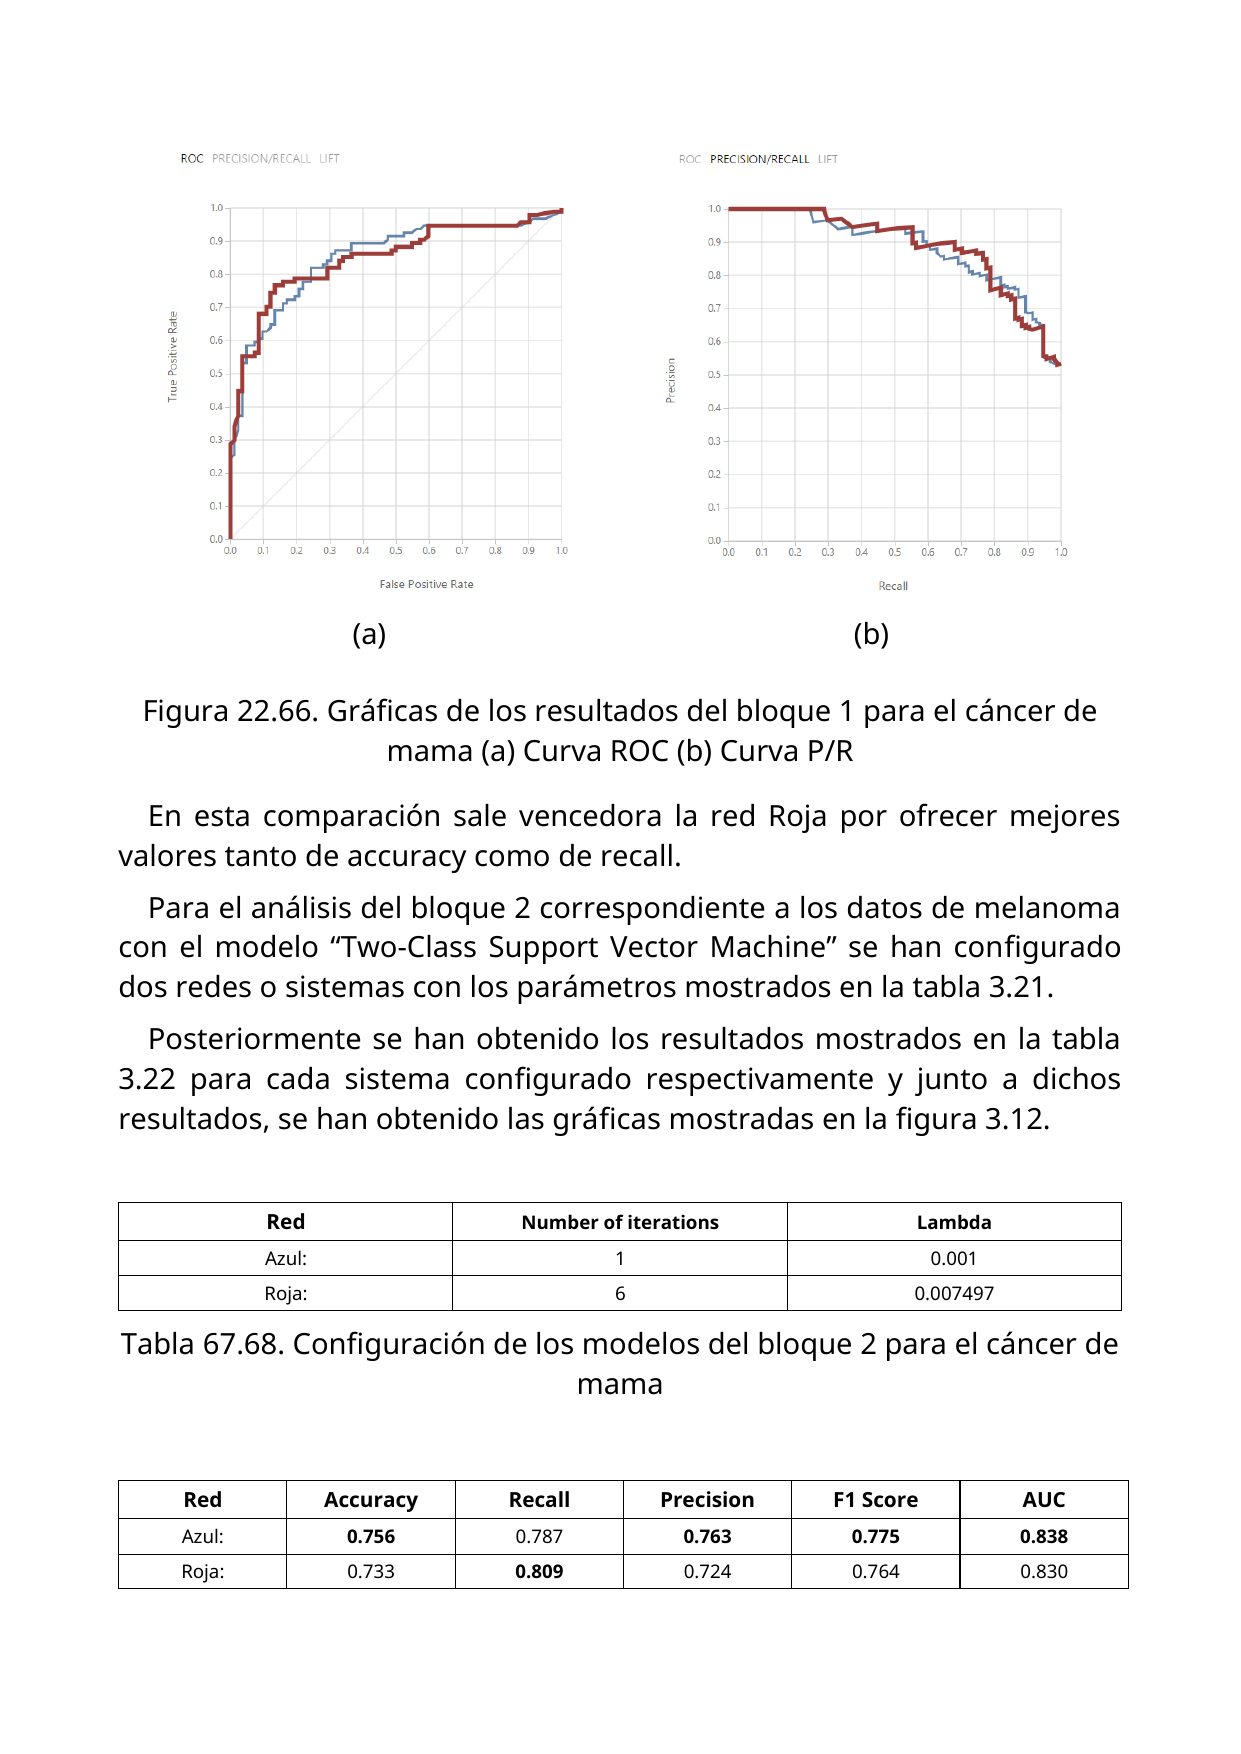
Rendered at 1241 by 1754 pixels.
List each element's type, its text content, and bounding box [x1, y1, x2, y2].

table_header (a) [118, 140, 620, 678]
table_header Recall [456, 1481, 623, 1518]
table_cell 0.001 [788, 1241, 1121, 1275]
table_cell Azul: [119, 1241, 452, 1275]
text Posteriormente se han obtenido los resultados mostrados en la tabla 3.22 para cada sistema configurado respectivamente y junto a dichos resultados, se han obtenido las gráficas mostradas en la figura 3.12. [118, 1018, 1122, 1138]
table_cell Azul: [119, 1519, 286, 1553]
table_header Number of iterations [453, 1203, 787, 1240]
table_cell 0.809 [456, 1555, 623, 1588]
table_cell 6 [453, 1276, 787, 1310]
table_cell Roja: [119, 1276, 452, 1310]
table_header Lambda [788, 1203, 1121, 1240]
table_cell 0.838 [961, 1519, 1128, 1553]
picture [650, 143, 1092, 601]
table_header AUC [961, 1481, 1128, 1518]
text Para el análisis del bloque 2 correspondiente a los datos de melanoma con el modelo “Two-Class Support Vector Machine” se han configurado dos redes o sistemas con los parámetros mostrados en la tabla 3.21. [118, 887, 1122, 1006]
picture [152, 143, 586, 601]
table_header Red [119, 1481, 286, 1518]
table_header F1 Score [792, 1481, 959, 1518]
table_cell 0.775 [792, 1519, 959, 1553]
table_cell 0.724 [624, 1555, 791, 1588]
table_header (b) [620, 140, 1122, 678]
table_cell 0.787 [456, 1519, 623, 1553]
table_cell 0.756 [287, 1519, 455, 1553]
table_cell 0.007497 [788, 1276, 1121, 1310]
table_cell 0.763 [624, 1519, 791, 1553]
table_cell 1 [453, 1241, 787, 1275]
table_cell Roja: [119, 1555, 286, 1588]
text En esta comparación sale vencedora la red Roja por ofrecer mejores valores tanto de accuracy como de recall. [118, 795, 1122, 874]
table_header Accuracy [287, 1481, 455, 1518]
table_header Precision [624, 1481, 791, 1518]
table_cell 0.733 [287, 1555, 455, 1588]
table_cell 0.764 [792, 1555, 959, 1588]
table_header Red [119, 1203, 452, 1240]
table_cell 0.830 [961, 1555, 1128, 1588]
